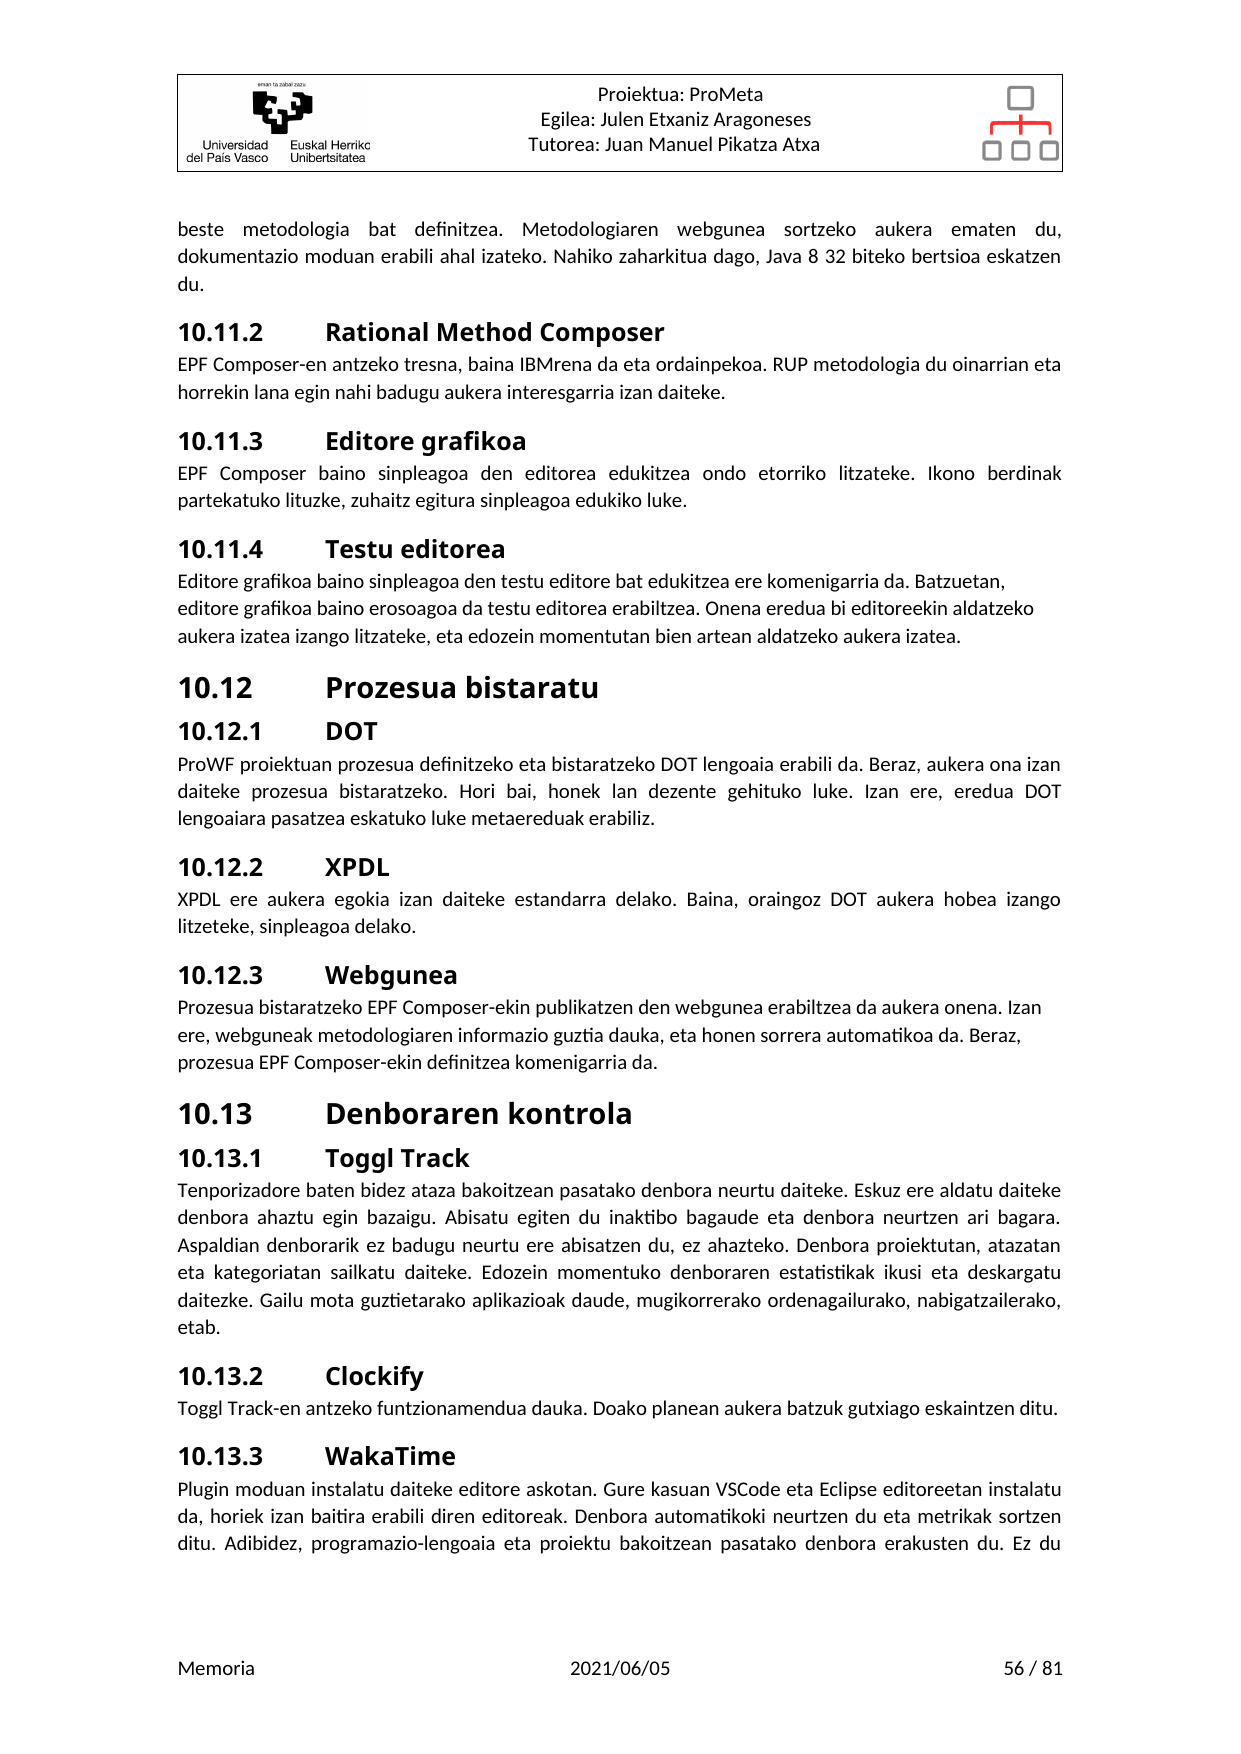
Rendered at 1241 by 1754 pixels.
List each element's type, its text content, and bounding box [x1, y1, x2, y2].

subtitle Testu editorea [177, 531, 1063, 565]
text EPF Composer baino sinpleagoa den editorea edukitzea ondo etorriko litzateke. Ikono berdinak partekatuko lituzke, zuhaitz egitura sinpleagoa edukiko luke. [177, 460, 1063, 513]
subtitle WakaTime [177, 1439, 1063, 1473]
subtitle Clockify [177, 1358, 1063, 1392]
subtitle Denboraren kontrola [177, 1093, 1063, 1133]
subtitle Webgunea [177, 958, 1063, 992]
subtitle Editore grafikoa [177, 423, 1063, 457]
text Toggl Track-en antzeko funtzionamendua dauka. Doako planean aukera batzuk gutxiago eskaintzen ditu. [177, 1395, 1063, 1420]
text ProWF proiektuan prozesua definitzeko eta bistaratzeko DOT lengoaia erabili da. Beraz, aukera ona izan daiteke prozesua bistaratzeko. Hori bai, honek lan dezente gehituko luke. Izan ere, eredua DOT lengoaiara pasatzea eskatuko luke metaereduak erabiliz. [177, 751, 1063, 831]
text Editore grafikoa baino sinpleagoa den testu editore bat edukitzea ere komenigarria da. Batzuetan, editore grafikoa baino erosoagoa da testu editorea erabiltzea. Onena eredua bi editoreekin aldatzeko aukera izatea izango litzateke, eta edozein momentutan bien artean aldatzeko aukera izatea. [177, 568, 1063, 648]
subtitle Toggl Track [177, 1140, 1063, 1174]
picture [182, 80, 370, 162]
subtitle XPDL [177, 849, 1063, 884]
subtitle Rational Method Composer [177, 315, 1063, 349]
picture [978, 80, 1060, 162]
text Tenporizadore baten bidez ataza bakoitzean pasatako denbora neurtu daiteke. Eskuz ere aldatu daiteke denbora ahaztu egin bazaigu. Abisatu egiten du inaktibo bagaude eta denbora neurtzen ari bagara. Aspaldian denborarik ez badugu neurtu ere abisatzen du, ez ahazteko. Denbora proiektutan, atazatan eta kategoriatan sailkatu daiteke. Edozein momentuko denboraren estatistikak ikusi eta deskargatu daitezke. Gailu mota guztietarako aplikazioak daude, mugikorrerako ordenagailurako, nabigatzailerako, etab. [177, 1177, 1063, 1339]
text XPDL ere aukera egokia izan daiteke estandarra delako. Baina, oraingoz DOT aukera hobea izango litzeteke, sinpleagoa delako. [177, 886, 1063, 939]
text EPF Composer-en antzeko tresna, baina IBMrena da eta ordainpekoa. RUP metodologia du oinarrian eta horrekin lana egin nahi badugu aukera interesgarria izan daiteke. [177, 352, 1063, 404]
subtitle DOT [177, 714, 1063, 748]
text Prozesua bistaratzeko EPF Composer-ekin publikatzen den webgunea erabiltzea da aukera onena. Izan ere, webguneak metodologiaren informazio guztia dauka, eta honen sorrera automatikoa da. Beraz, prozesua EPF Composer-ekin definitzea komenigarria da. [177, 994, 1063, 1075]
subtitle Prozesua bistaratu [177, 667, 1063, 707]
